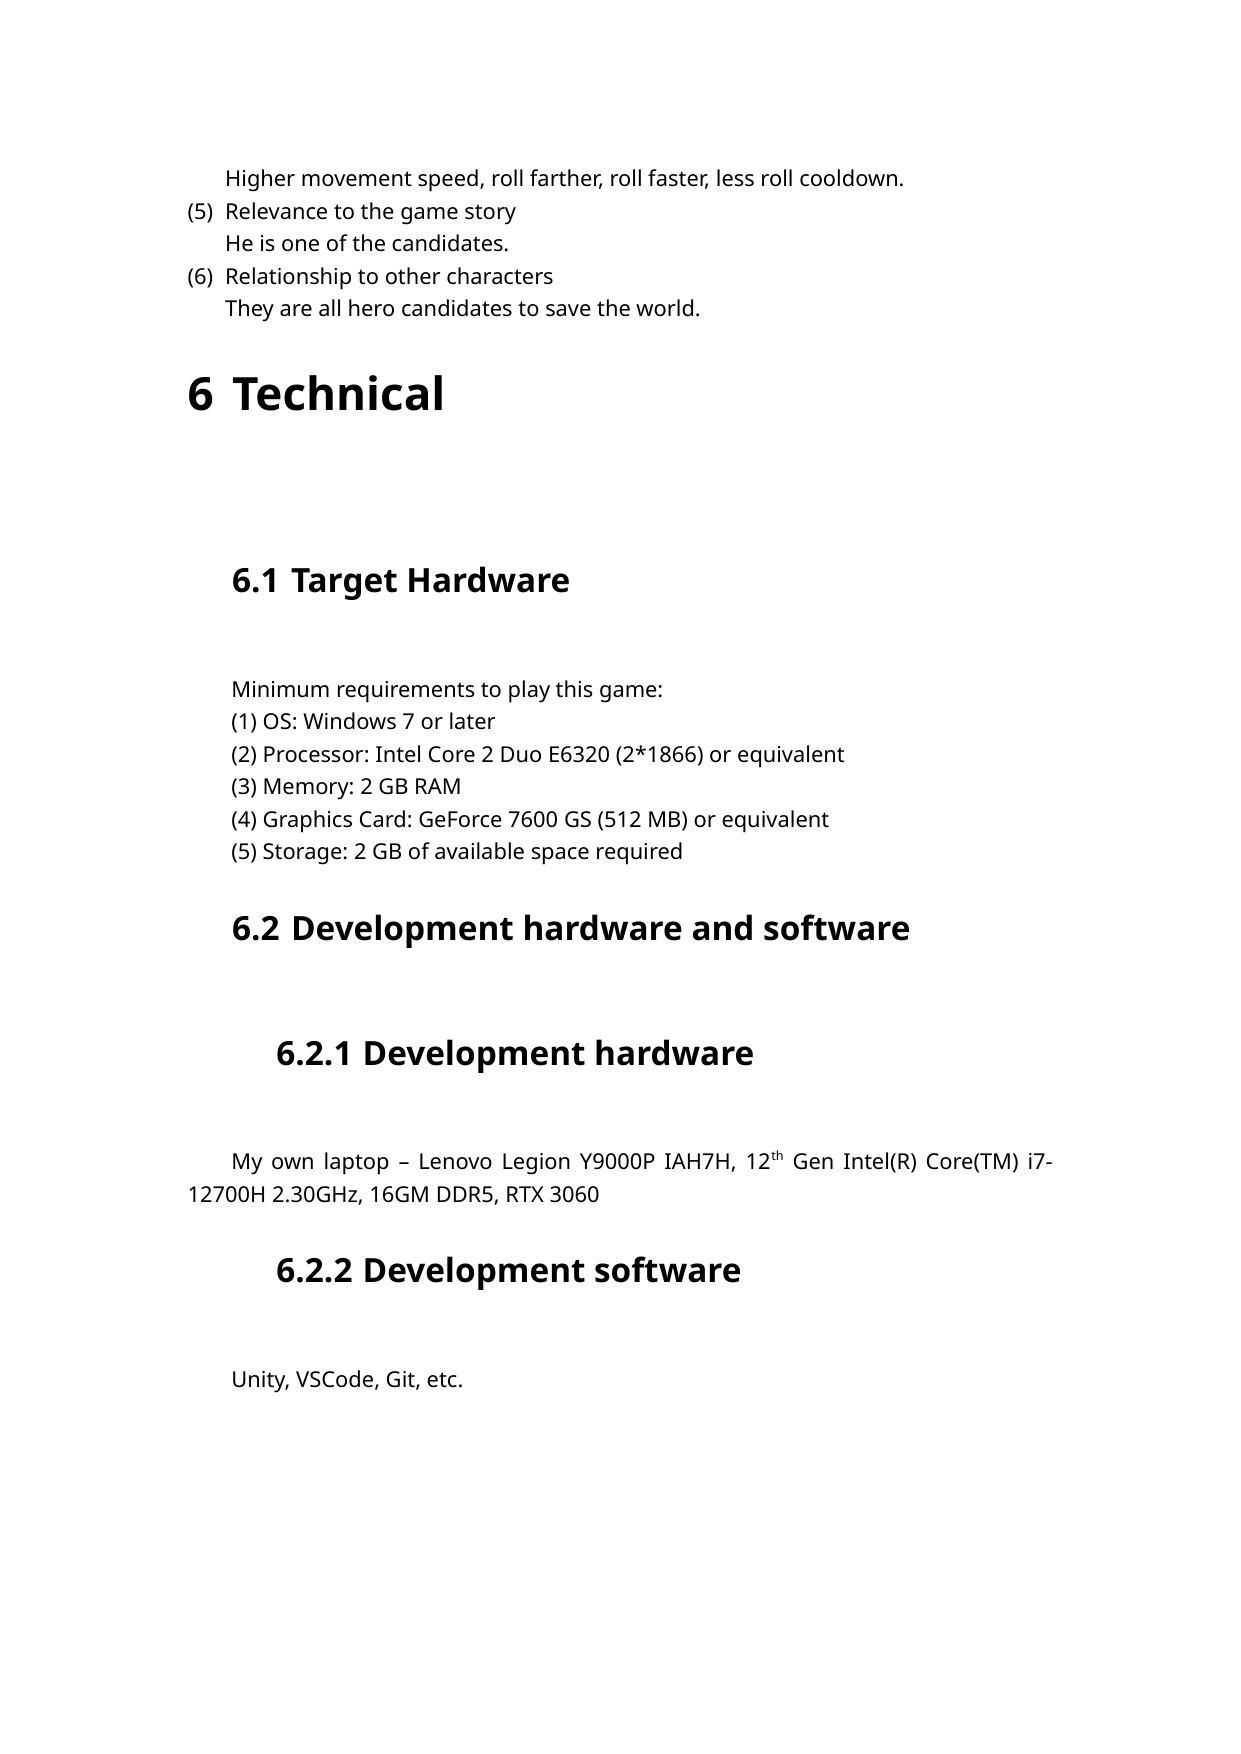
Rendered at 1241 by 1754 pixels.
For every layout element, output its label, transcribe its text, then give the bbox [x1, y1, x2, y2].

text Minimum requirements to play this game: [187, 672, 1053, 705]
subtitle Development software [276, 1237, 1053, 1302]
text Unity, VSCode, Git, etc. [187, 1362, 1053, 1395]
text Higher movement speed, roll farther, roll faster, less roll cooldown. [187, 162, 1053, 194]
text (5) Storage: 2 GB of available space required [187, 835, 1053, 867]
text (4) Graphics Card: GeForce 7600 GS (512 MB) or equivalent [187, 802, 1053, 835]
subtitle Technical [187, 360, 1053, 425]
text (2) Processor: Intel Core 2 Duo E6320 (2*1866) or equivalent [187, 737, 1053, 770]
text (1) OS: Windows 7 or later [187, 705, 1053, 737]
subtitle Target Hardware [232, 547, 1053, 612]
subtitle Development hardware and software [232, 894, 1053, 959]
text He is one of the candidates. [187, 227, 1053, 259]
subtitle Development hardware [276, 1020, 1053, 1085]
list Relationship to other characters [187, 259, 1053, 292]
list Relevance to the game story [187, 194, 1053, 227]
text (3) Memory: 2 GB RAM [187, 770, 1053, 802]
text My own laptop – Lenovo Legion Y9000P IAH7H, 12th Gen Intel(R) Core(TM) i7-12700H 2.30GHz, 16GM DDR5, RTX 3060 [187, 1145, 1053, 1210]
text They are all hero candidates to save the world. [187, 292, 1053, 324]
